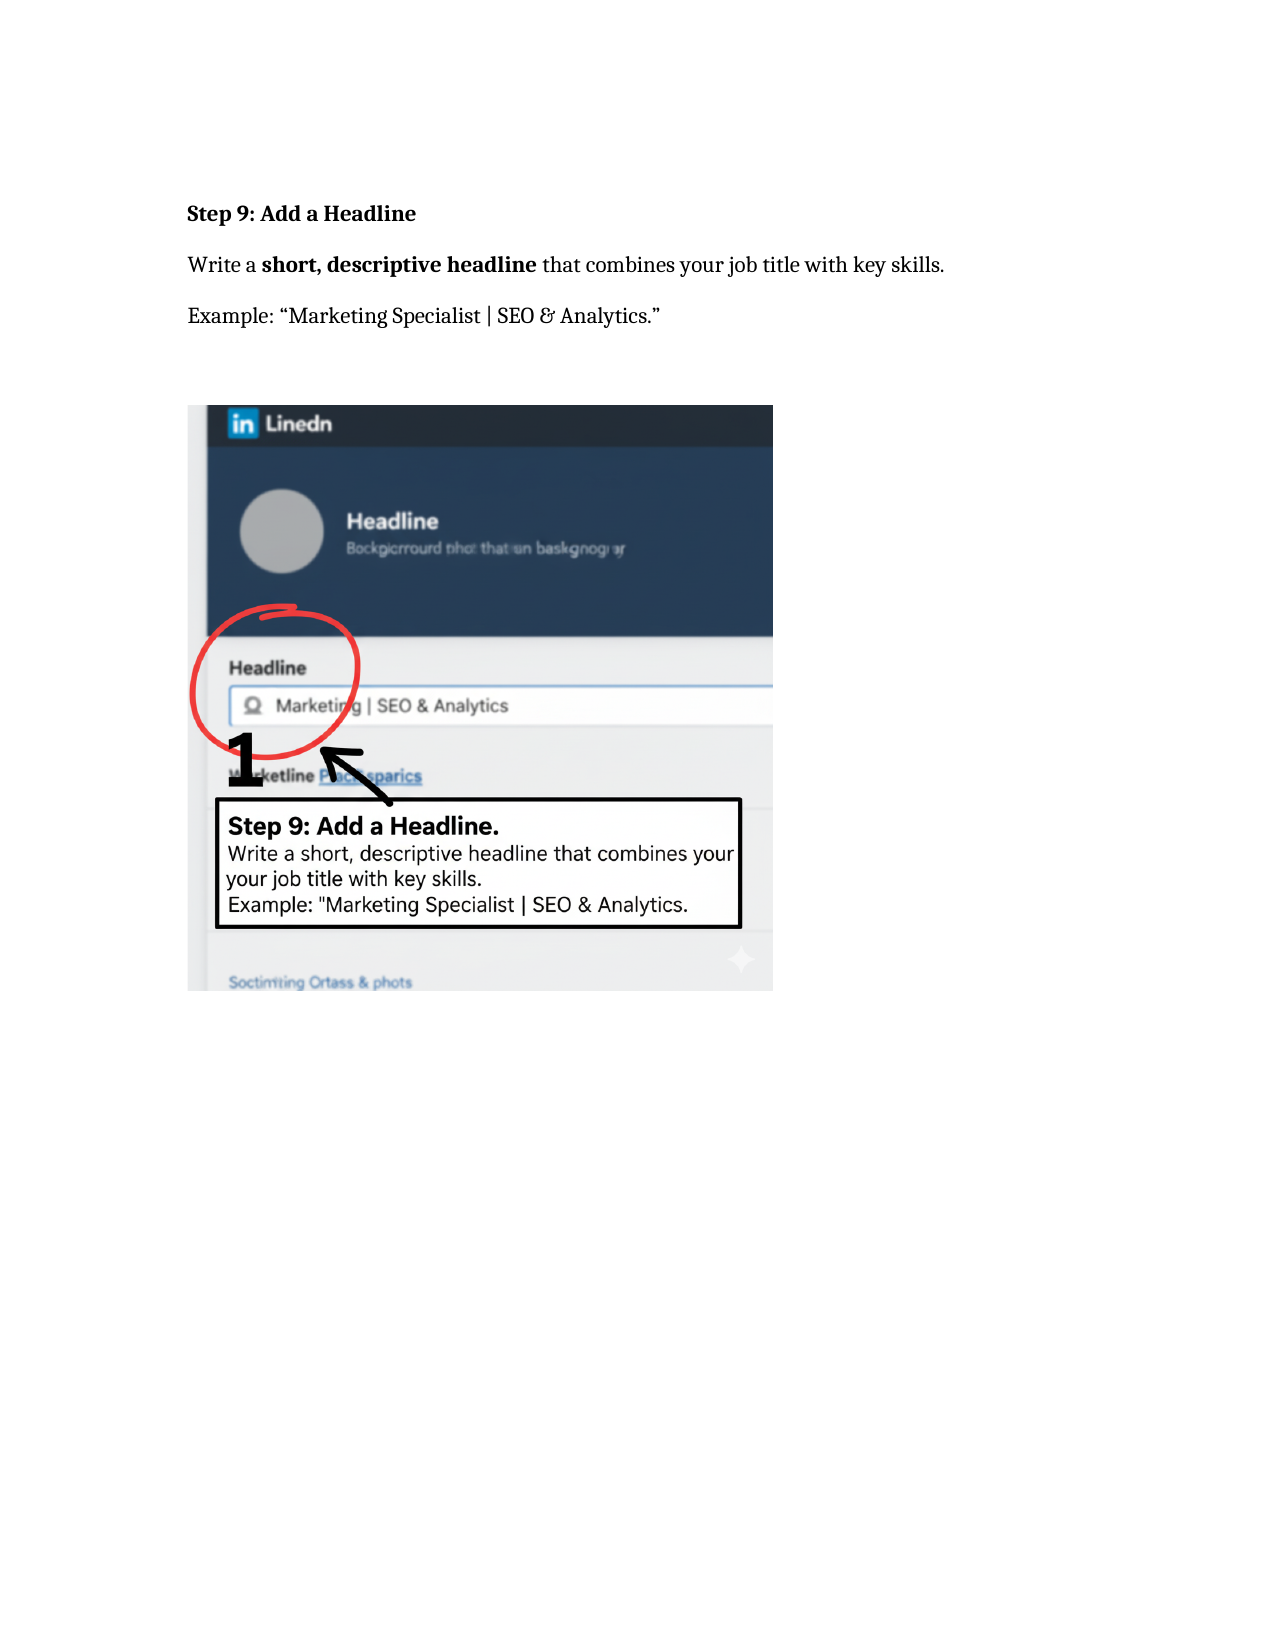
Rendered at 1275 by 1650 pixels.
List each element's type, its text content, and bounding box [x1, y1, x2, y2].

text Write a short, descriptive headline that combines your job title with key skills. [187, 252, 1087, 278]
text Example: “Marketing Specialist | SEO & Analytics.” [187, 303, 1087, 329]
picture [187, 405, 773, 991]
text Step 9: Add a Headline [187, 201, 1087, 227]
